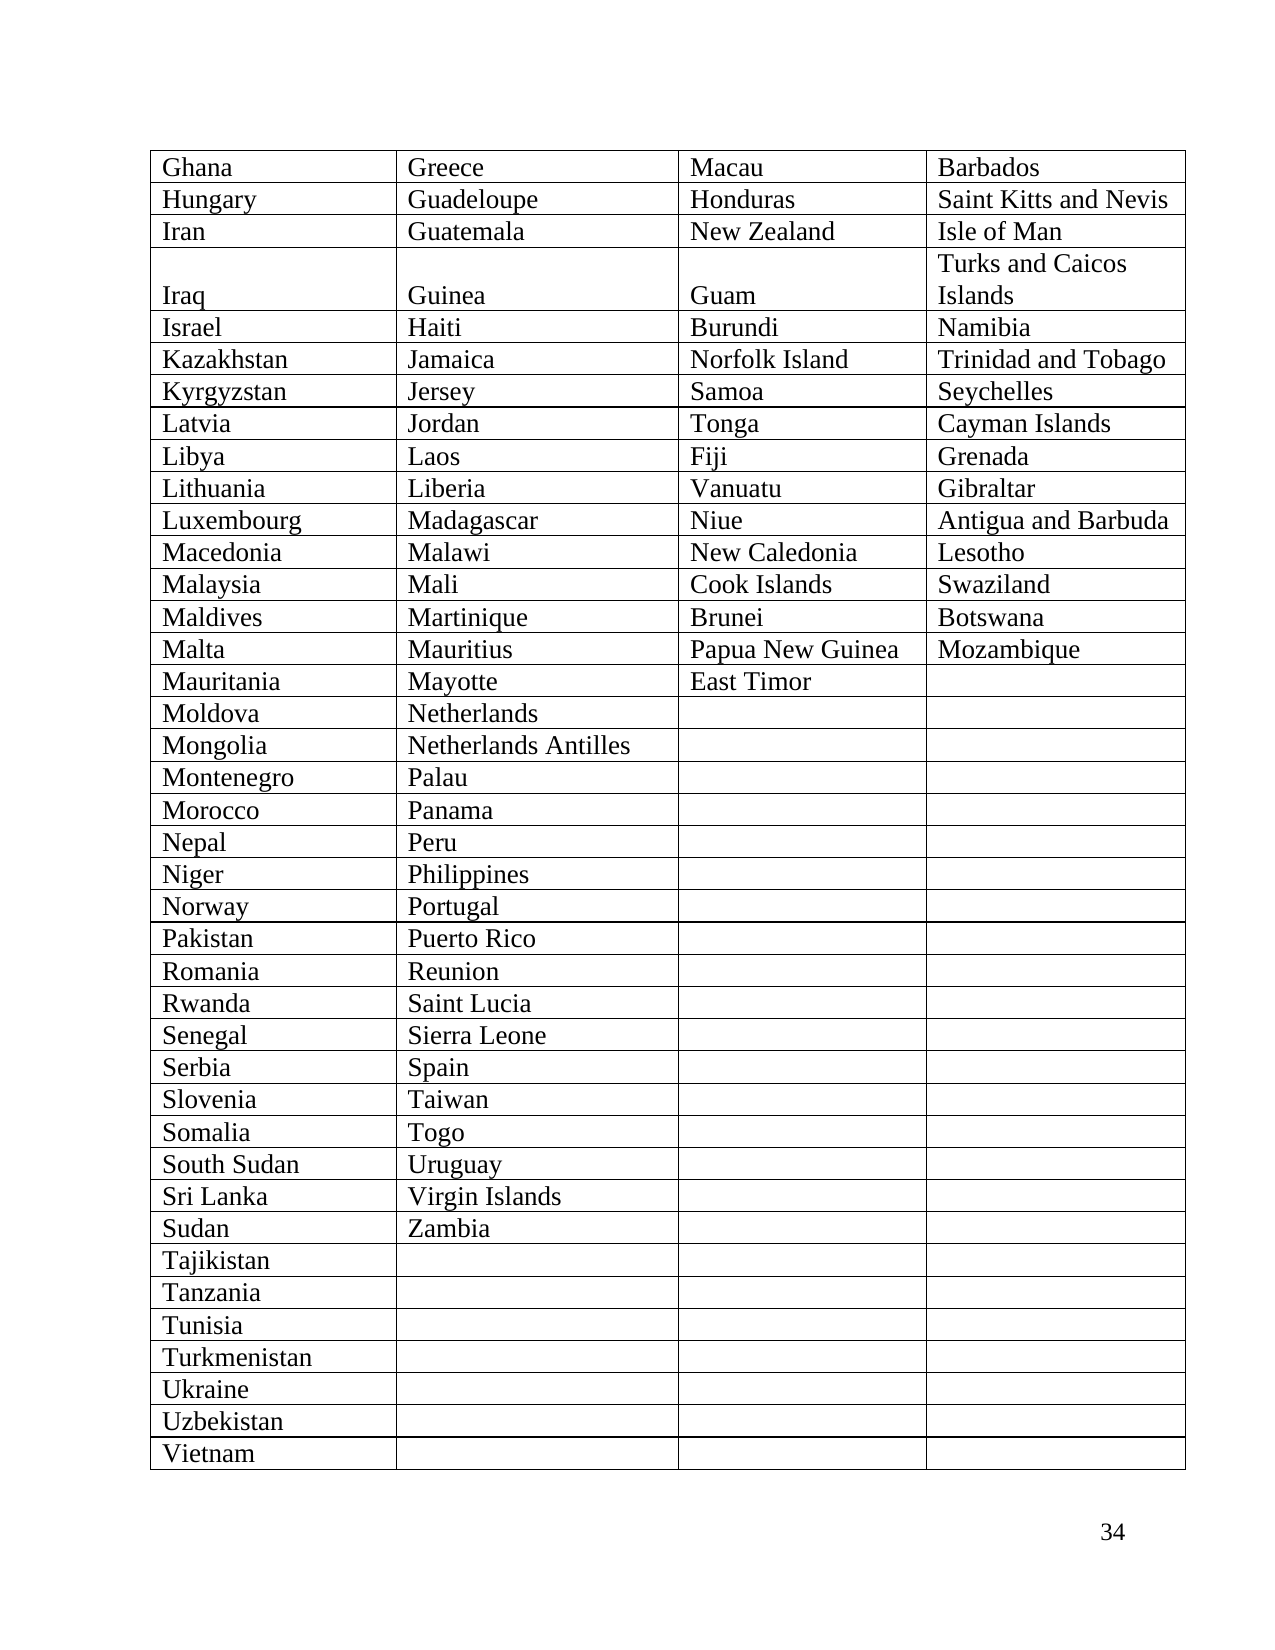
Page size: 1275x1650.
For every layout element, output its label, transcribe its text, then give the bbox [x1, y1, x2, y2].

table_cell East Timor [679, 665, 926, 696]
table_cell Hungary [151, 183, 396, 214]
table_cell Portugal [397, 890, 678, 921]
table_cell Burundi [679, 311, 926, 342]
table_cell Tunisia [151, 1309, 396, 1340]
table_cell Netherlands Antilles [397, 729, 678, 761]
table_cell [927, 955, 1185, 986]
table_cell Slovenia [151, 1084, 396, 1114]
table_cell [679, 1051, 926, 1082]
table_cell Maldives [151, 601, 396, 632]
table_cell Antigua and Barbuda [927, 504, 1185, 535]
table_cell [679, 1438, 926, 1469]
table_cell Brunei [679, 601, 926, 632]
table_cell Togo [397, 1116, 678, 1147]
table_cell [679, 1116, 926, 1147]
table_cell [679, 955, 926, 986]
table_cell Niue [679, 504, 926, 535]
table_cell Zambia [397, 1212, 678, 1243]
table_cell Senegal [151, 1019, 396, 1050]
table_cell Papua New Guinea [679, 633, 926, 664]
table_cell Samoa [679, 375, 926, 406]
table_cell [927, 1244, 1185, 1276]
table_cell Uruguay [397, 1148, 678, 1179]
table_cell Israel [151, 311, 396, 342]
table_cell Moldova [151, 697, 396, 728]
table_cell [927, 794, 1185, 825]
table_cell Saint Kitts and Nevis [927, 183, 1185, 214]
table_cell [679, 1180, 926, 1211]
table_cell [927, 858, 1185, 889]
table_cell Haiti [397, 311, 678, 342]
table_cell Lesotho [927, 536, 1185, 567]
table_cell Peru [397, 826, 678, 857]
table_cell Jamaica [397, 343, 678, 374]
table_cell [679, 923, 926, 954]
table_cell [397, 1341, 678, 1372]
table_cell Norway [151, 890, 396, 921]
table_cell Vanuatu [679, 472, 926, 503]
table_cell Isle of Man [927, 215, 1185, 247]
table_cell [927, 923, 1185, 954]
table_cell Libya [151, 440, 396, 471]
table_cell [927, 890, 1185, 921]
table_cell Cayman Islands [927, 408, 1185, 439]
table_cell Tajikistan [151, 1244, 396, 1276]
table_cell New Caledonia [679, 536, 926, 567]
table_cell Virgin Islands [397, 1180, 678, 1211]
table_cell Macedonia [151, 536, 396, 567]
table_cell [679, 794, 926, 825]
table_cell Mayotte [397, 665, 678, 696]
table_cell Ukraine [151, 1373, 396, 1404]
table_cell [927, 1277, 1185, 1308]
table_cell [679, 1084, 926, 1114]
table_cell Jordan [397, 408, 678, 439]
table_cell Niger [151, 858, 396, 889]
table_cell Nepal [151, 826, 396, 857]
table_cell Malaysia [151, 569, 396, 599]
table_cell [927, 1148, 1185, 1179]
table_cell Philippines [397, 858, 678, 889]
table_cell Iraq [151, 248, 396, 310]
table_cell Sierra Leone [397, 1019, 678, 1050]
table_cell [927, 1084, 1185, 1114]
table_cell [927, 826, 1185, 857]
table_cell Botswana [927, 601, 1185, 632]
table_cell Panama [397, 794, 678, 825]
table_cell Barbados [927, 151, 1185, 182]
table_cell [679, 1277, 926, 1308]
table_cell [679, 1373, 926, 1404]
table_cell Kyrgyzstan [151, 375, 396, 406]
table_cell Turks and Caicos Islands [927, 248, 1185, 310]
table_cell Liberia [397, 472, 678, 503]
table_cell [927, 1341, 1185, 1372]
table_cell [679, 1341, 926, 1372]
table_cell Guam [679, 248, 926, 310]
table_cell Greece [397, 151, 678, 182]
table_cell Rwanda [151, 987, 396, 1018]
table_cell Honduras [679, 183, 926, 214]
table_cell [927, 1309, 1185, 1340]
table_cell Guatemala [397, 215, 678, 247]
table_cell Sudan [151, 1212, 396, 1243]
table_cell [397, 1277, 678, 1308]
table_cell Seychelles [927, 375, 1185, 406]
table_cell [397, 1405, 678, 1436]
table_cell [679, 1244, 926, 1276]
table_cell Kazakhstan [151, 343, 396, 374]
table_cell Tanzania [151, 1277, 396, 1308]
table_cell Mongolia [151, 729, 396, 761]
table_cell [679, 697, 926, 728]
table_cell Tonga [679, 408, 926, 439]
table_cell [397, 1309, 678, 1340]
table_cell Lithuania [151, 472, 396, 503]
table_cell Malawi [397, 536, 678, 567]
table_cell Gibraltar [927, 472, 1185, 503]
table_cell [927, 665, 1185, 696]
table_cell [927, 1212, 1185, 1243]
table_cell Ghana [151, 151, 396, 182]
table_cell [679, 1148, 926, 1179]
table_cell [679, 729, 926, 761]
table_cell Spain [397, 1051, 678, 1082]
table_cell Montenegro [151, 762, 396, 793]
table_cell [927, 697, 1185, 728]
table_cell Morocco [151, 794, 396, 825]
table_cell [927, 1438, 1185, 1469]
table_cell [679, 1019, 926, 1050]
table_cell [927, 729, 1185, 761]
table_cell Sri Lanka [151, 1180, 396, 1211]
table_cell Palau [397, 762, 678, 793]
table_cell Jersey [397, 375, 678, 406]
table_cell Norfolk Island [679, 343, 926, 374]
table_cell [679, 858, 926, 889]
table_cell [679, 1309, 926, 1340]
table_cell [927, 1180, 1185, 1211]
table_cell [679, 1212, 926, 1243]
table_cell Macau [679, 151, 926, 182]
table_cell Somalia [151, 1116, 396, 1147]
table_cell Puerto Rico [397, 923, 678, 954]
table_cell Vietnam [151, 1438, 396, 1469]
table_cell New Zealand [679, 215, 926, 247]
table_cell [927, 1405, 1185, 1436]
table_cell Taiwan [397, 1084, 678, 1114]
table_cell Mauritania [151, 665, 396, 696]
table_cell Fiji [679, 440, 926, 471]
table_cell [927, 1373, 1185, 1404]
table_cell [927, 1116, 1185, 1147]
table_cell Trinidad and Tobago [927, 343, 1185, 374]
table_cell Uzbekistan [151, 1405, 396, 1436]
table_cell Guadeloupe [397, 183, 678, 214]
table_cell Pakistan [151, 923, 396, 954]
table_cell Iran [151, 215, 396, 247]
table_cell Romania [151, 955, 396, 986]
table_cell [927, 987, 1185, 1018]
table_cell [397, 1438, 678, 1469]
table_cell Mozambique [927, 633, 1185, 664]
table_cell [679, 762, 926, 793]
table_cell Cook Islands [679, 569, 926, 599]
table_cell Netherlands [397, 697, 678, 728]
table_cell Luxembourg [151, 504, 396, 535]
table_cell [927, 1019, 1185, 1050]
table_cell [679, 1405, 926, 1436]
table_cell Laos [397, 440, 678, 471]
table_cell South Sudan [151, 1148, 396, 1179]
table_cell Madagascar [397, 504, 678, 535]
table_cell Guinea [397, 248, 678, 310]
table_cell Latvia [151, 408, 396, 439]
table_cell [927, 762, 1185, 793]
table_cell [397, 1373, 678, 1404]
table_cell Namibia [927, 311, 1185, 342]
table_cell Turkmenistan [151, 1341, 396, 1372]
table_cell Mali [397, 569, 678, 599]
table_cell Reunion [397, 955, 678, 986]
table_cell Serbia [151, 1051, 396, 1082]
table_cell Saint Lucia [397, 987, 678, 1018]
table_cell [927, 1051, 1185, 1082]
table_cell Martinique [397, 601, 678, 632]
table_cell [679, 987, 926, 1018]
table_cell Swaziland [927, 569, 1185, 599]
table_cell [679, 826, 926, 857]
table_cell [397, 1244, 678, 1276]
table_cell [679, 890, 926, 921]
table_cell Grenada [927, 440, 1185, 471]
table_cell Malta [151, 633, 396, 664]
table_cell Mauritius [397, 633, 678, 664]
